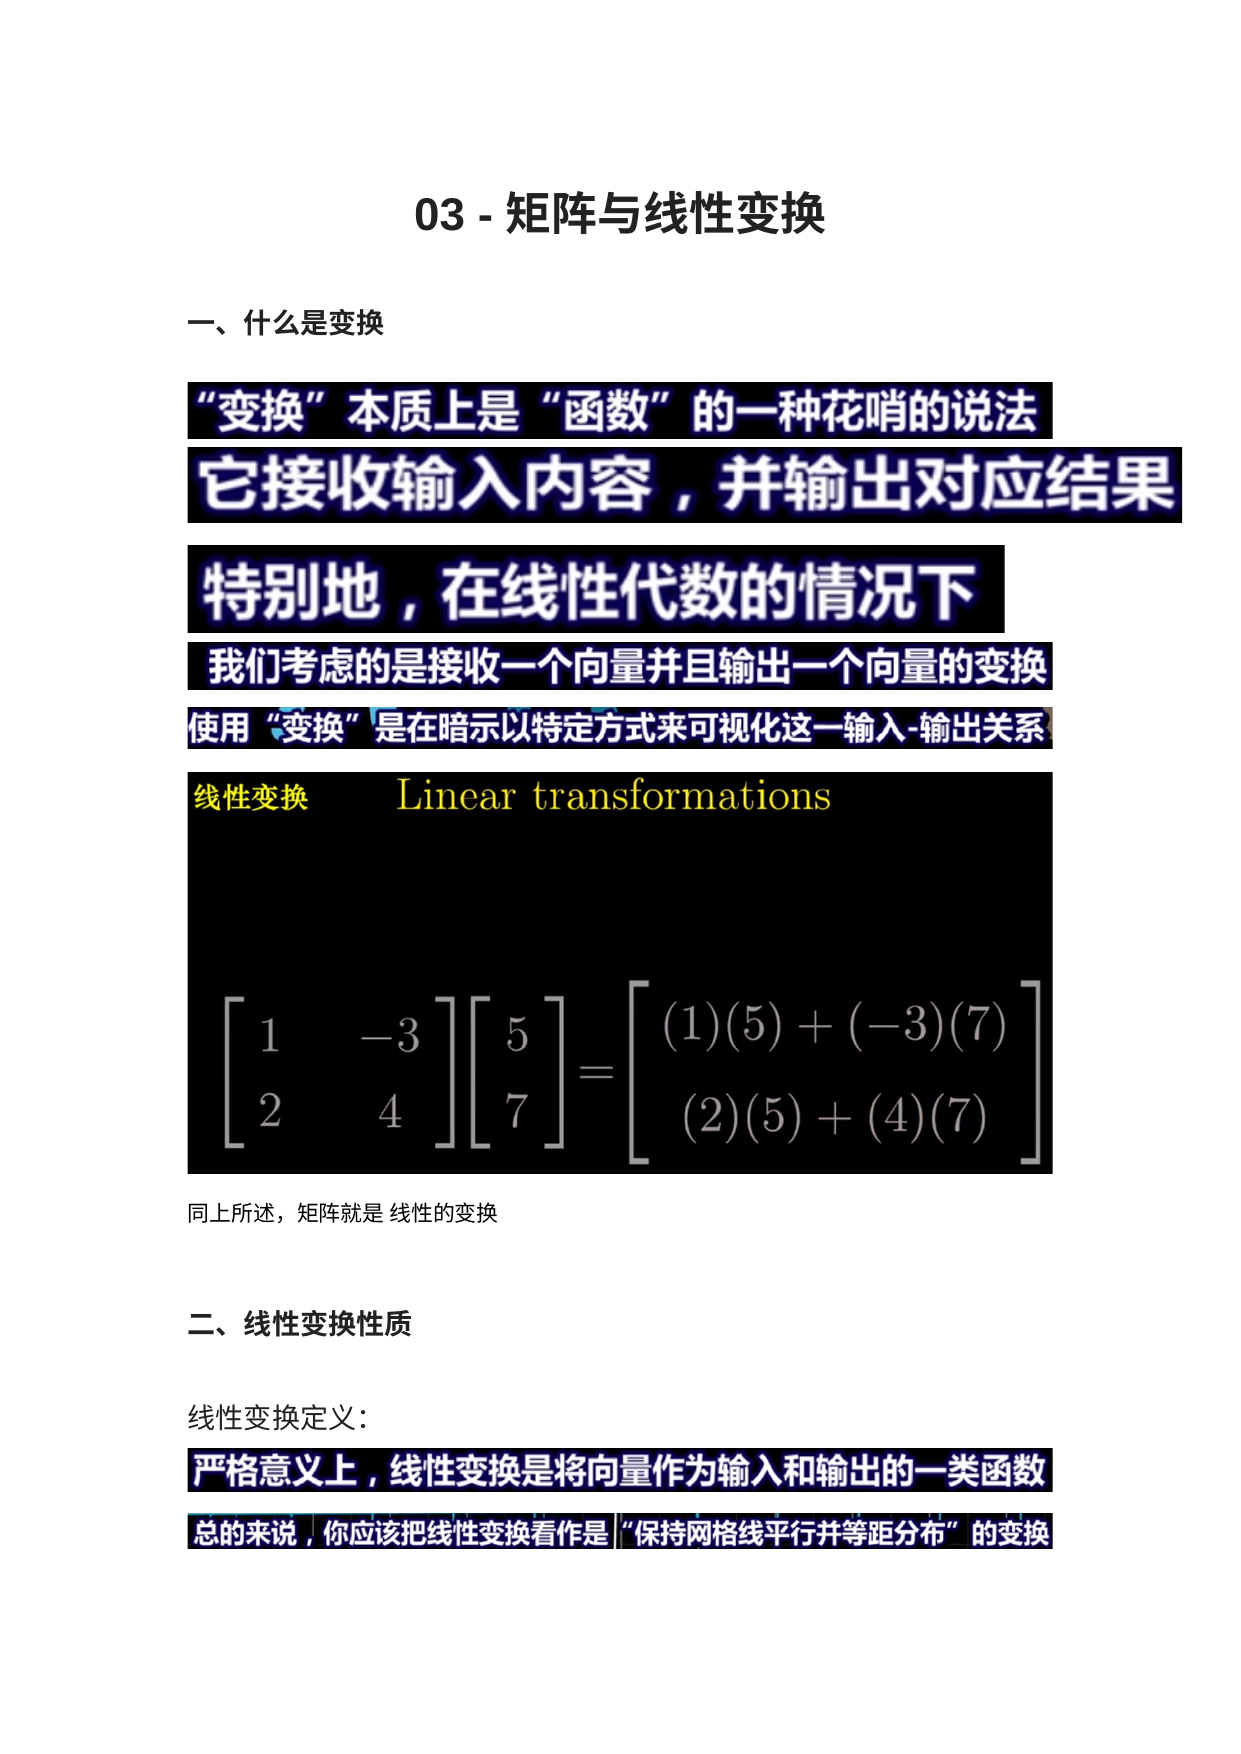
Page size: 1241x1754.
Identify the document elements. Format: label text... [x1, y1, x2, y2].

text 线性变换定义： [187, 1384, 1053, 1448]
picture [187, 382, 1053, 439]
picture [187, 447, 1183, 523]
picture [187, 707, 1053, 749]
picture [187, 1513, 1053, 1549]
text 03 - 矩阵与线性变换 [187, 162, 1053, 259]
picture [187, 1448, 1053, 1492]
subtitle 二、线性变换性质 [187, 1289, 1053, 1354]
picture [187, 545, 1005, 633]
text 同上所述，矩阵就是 线性的变换 [187, 1195, 1053, 1228]
picture [187, 772, 1053, 1174]
subtitle 一、什么是变换 [187, 289, 1053, 354]
picture [187, 642, 1053, 690]
